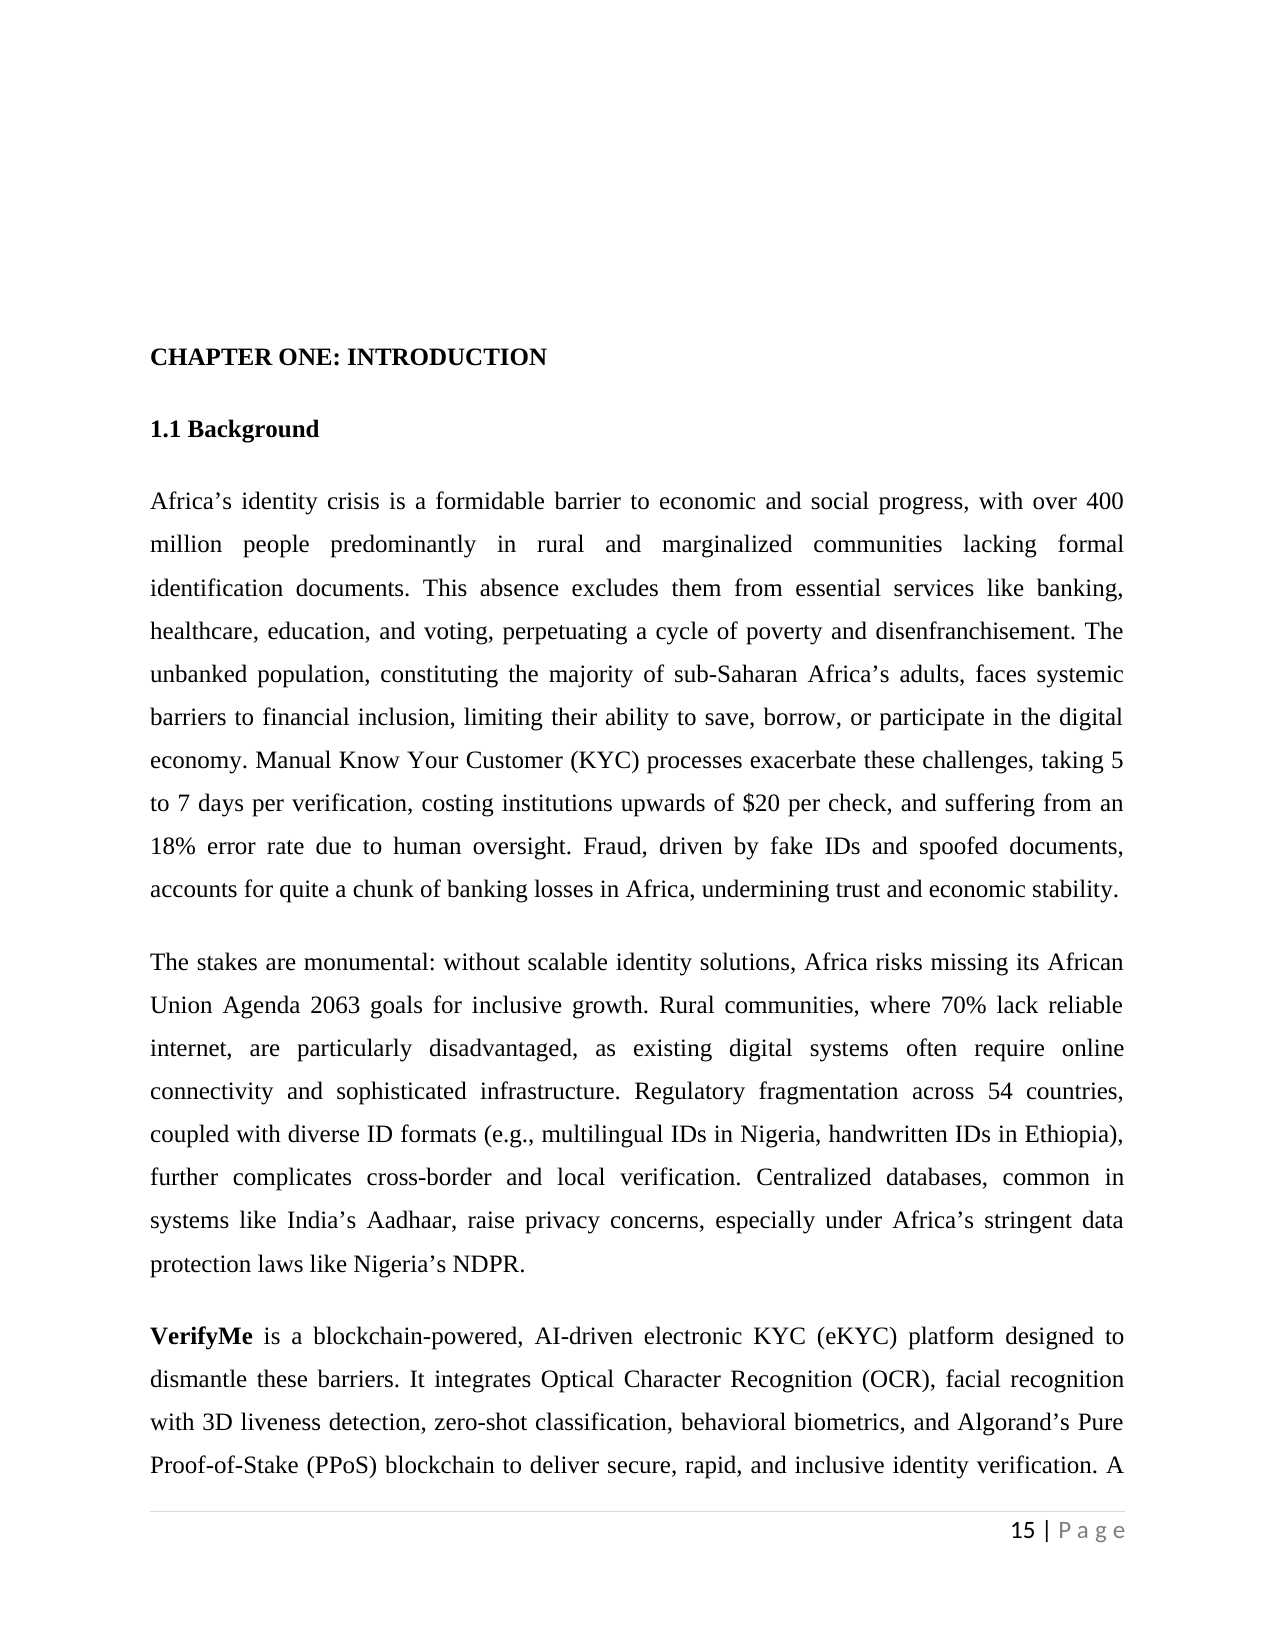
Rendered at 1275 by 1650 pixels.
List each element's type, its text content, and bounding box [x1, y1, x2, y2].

text The stakes are monumental: without scalable identity solutions, Africa risks missing its African Union Agenda 2063 goals for inclusive growth. Rural communities, where 70% lack reliable internet, are particularly disadvantaged, as existing digital systems often require online connectivity and sophisticated infrastructure. Regulatory fragmentation across 54 countries, coupled with diverse ID formats (e.g., multilingual IDs in Nigeria, handwritten IDs in Ethiopia), further complicates cross-border and local verification. Centralized databases, common in systems like India’s Aadhaar, raise privacy concerns, especially under Africa’s stringent data protection laws like Nigeria’s NDPR. [150, 947, 1125, 1277]
text CHAPTER ONE: INTRODUCTION [150, 342, 1125, 371]
text 1.1 Background [150, 414, 1125, 443]
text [150, 1321, 1125, 1479]
text Africa’s identity crisis is a formidable barrier to economic and social progress, with over 400 million people predominantly in rural and marginalized communities lacking formal identification documents. This absence excludes them from essential services like banking, healthcare, education, and voting, perpetuating a cycle of poverty and disenfranchisement. The unbanked population, constituting the majority of sub-Saharan Africa’s adults, faces systemic barriers to financial inclusion, limiting their ability to save, borrow, or participate in the digital economy. Manual Know Your Customer (KYC) processes exacerbate these challenges, taking 5 to 7 days per verification, costing institutions upwards of $20 per check, and suffering from an 18% error rate due to human oversight. Fraud, driven by fake IDs and spoofed documents, accounts for quite a chunk of banking losses in Africa, undermining trust and economic stability. [150, 486, 1125, 903]
